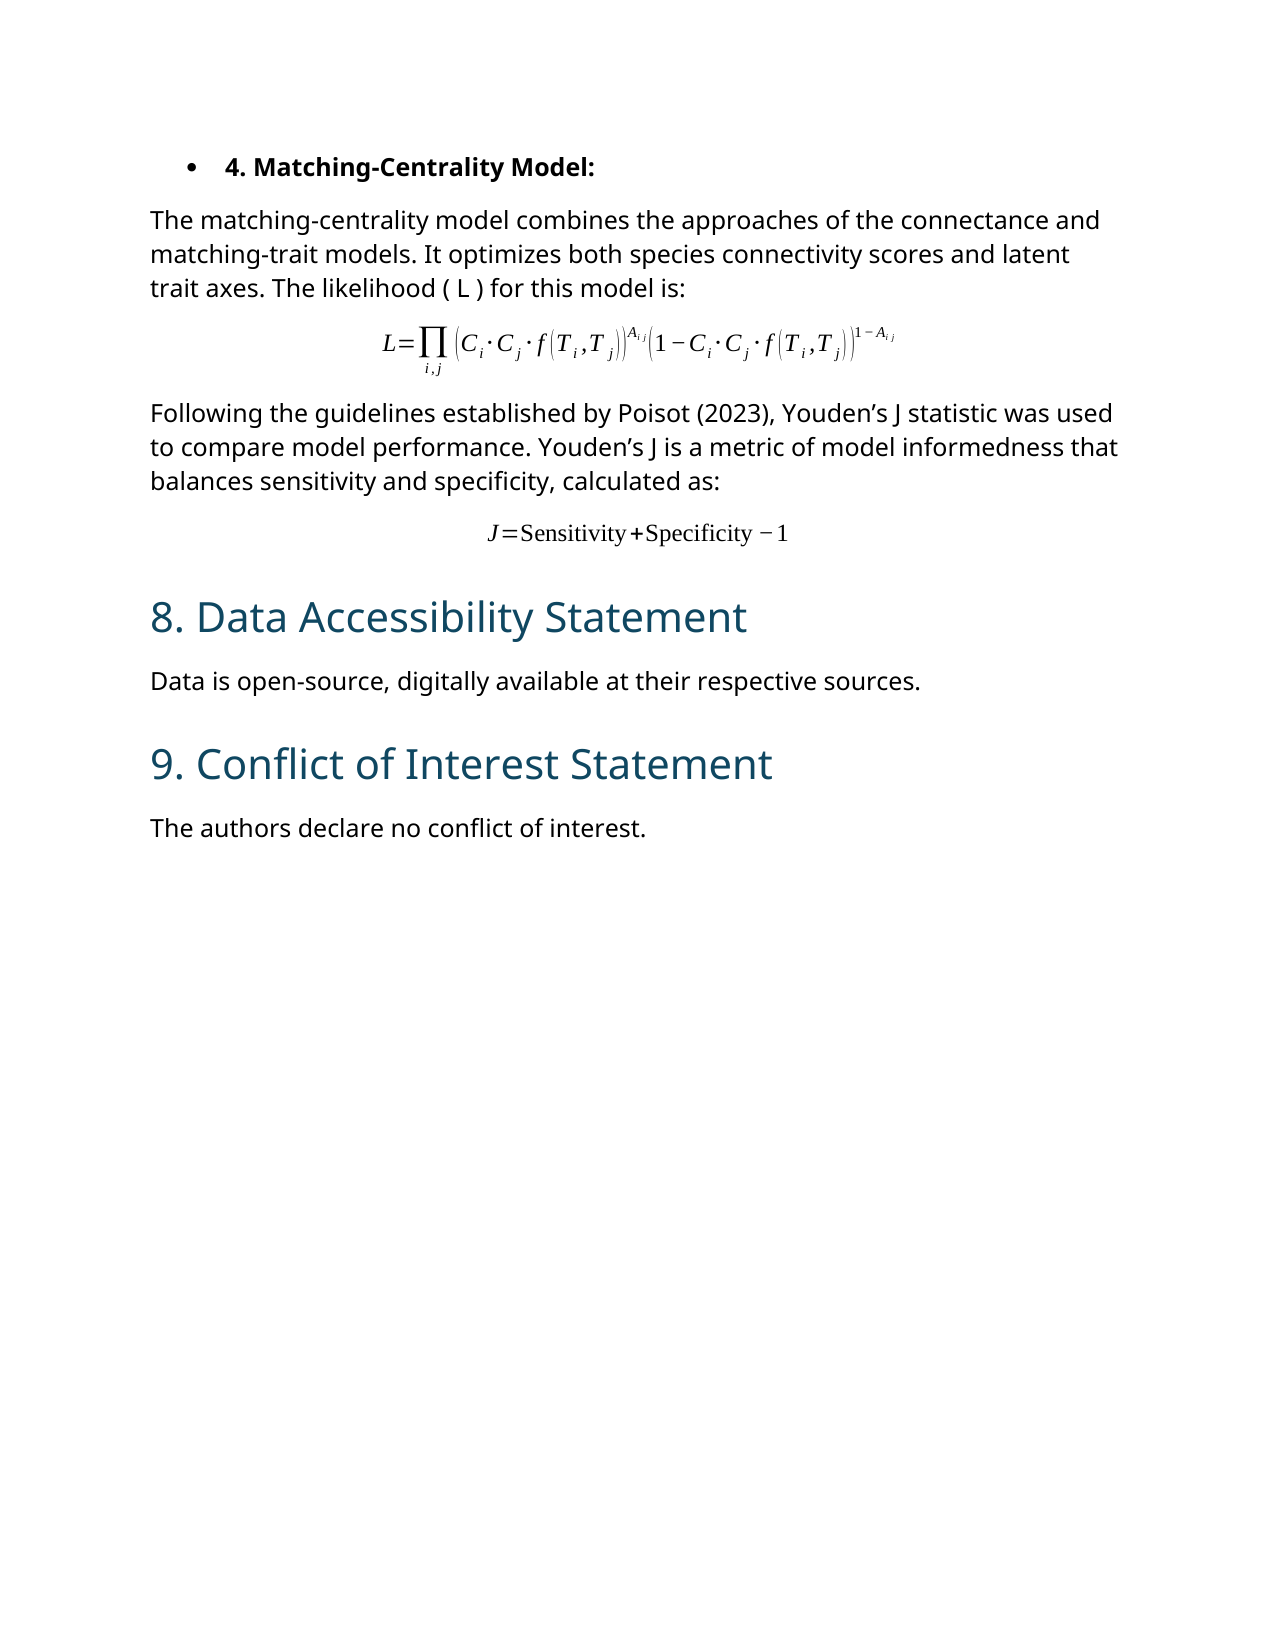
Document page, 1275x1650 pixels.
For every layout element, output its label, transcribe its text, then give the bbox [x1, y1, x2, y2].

text Data is open-source, digitally available at their respective sources. [150, 663, 1125, 697]
text Following the guidelines established by Poisot (2023), Youden’s J statistic was used to compare model performance. Youden’s J is a metric of model informedness that balances sensitivity and specificity, calculated as: [150, 395, 1125, 497]
text The authors declare no conflict of interest. [150, 810, 1125, 844]
list 4. Matching-Centrality Model: [187, 150, 1125, 184]
text The matching-centrality model combines the approaches of the connectance and matching-trait models. It optimizes both species connectivity scores and latent trait axes. The likelihood ( L ) for this model is: [150, 203, 1125, 305]
subtitle 9. Conflict of Interest Statement [150, 735, 1125, 792]
subtitle 8. Data Accessibility Statement [150, 588, 1125, 644]
